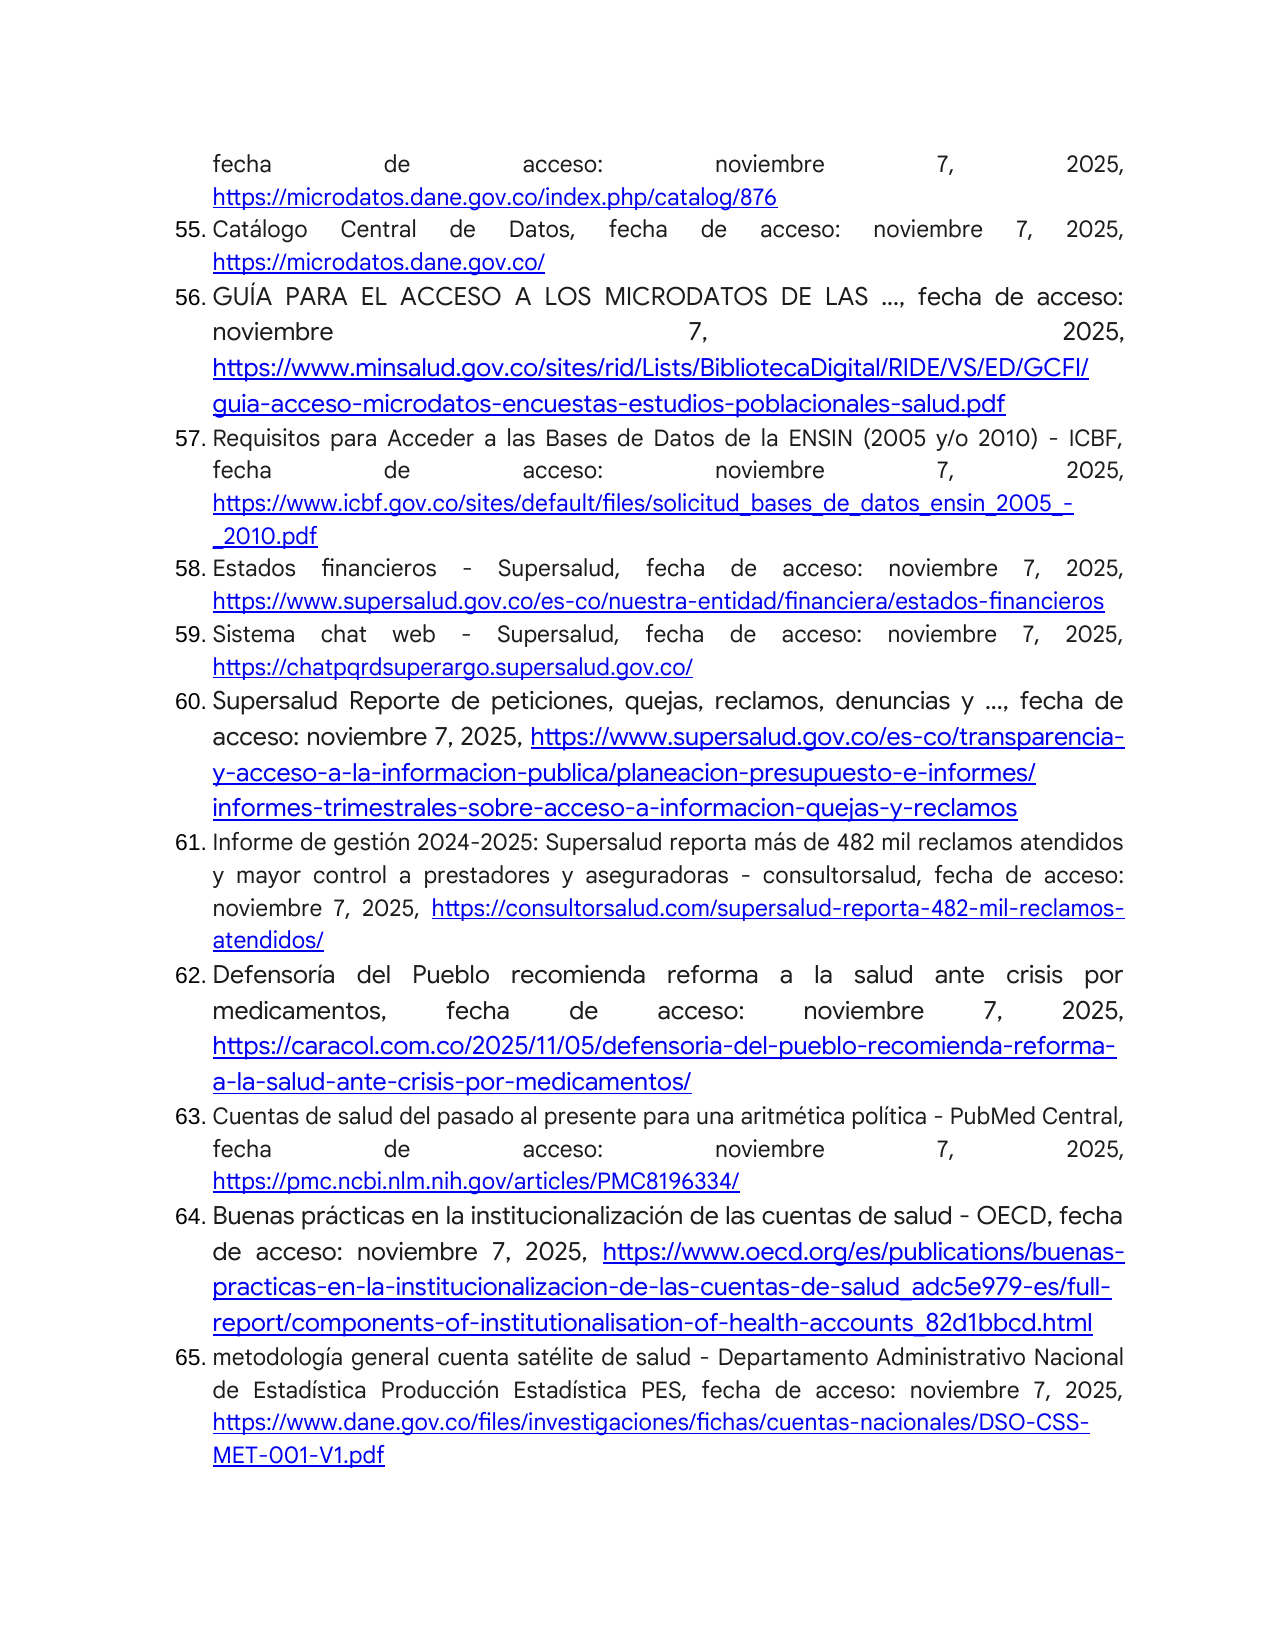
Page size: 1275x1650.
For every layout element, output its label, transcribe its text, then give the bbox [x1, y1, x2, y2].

list Informe de gestión 2024-2025: Supersalud reporta más de 482 mil reclamos atendidos y mayor control a prestadores y aseguradoras - consultorsalud, fecha de acceso: noviembre 7, 2025, https://consultorsalud.com/supersalud-reporta-482-mil-reclamos-atendidos/ [175, 828, 1125, 955]
list Supersalud Reporte de peticiones, quejas, reclamos, denuncias y ..., fecha de acceso: noviembre 7, 2025, https://www.supersalud.gov.co/es-co/transparencia-y-acceso-a-la-informacion-publica/planeacion-presupuesto-e-informes/informes-trimestrales-sobre-acceso-a-informacion-quejas-y-reclamos [175, 685, 1125, 824]
list Catálogo Central de Datos, fecha de acceso: noviembre 7, 2025, https://microdatos.dane.gov.co/ [175, 215, 1125, 277]
list Defensoría del Pueblo recomienda reforma a la salud ante crisis por medicamentos, fecha de acceso: noviembre 7, 2025, https://caracol.com.co/2025/11/05/defensoria-del-pueblo-recomienda-reforma-a-la-salud-ante-crisis-por-medicamentos/ [175, 959, 1125, 1098]
list Estados financieros - Supersalud, fecha de acceso: noviembre 7, 2025, https://www.supersalud.gov.co/es-co/nuestra-entidad/financiera/estados-financieros [175, 554, 1125, 616]
list Sistema chat web - Supersalud, fecha de acceso: noviembre 7, 2025, https://chatpqrdsuperargo.supersalud.gov.co/ [175, 620, 1125, 681]
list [175, 150, 1125, 211]
list Requisitos para Acceder a las Bases de Datos de la ENSIN (2005 y/o 2010) - ICBF, fecha de acceso: noviembre 7, 2025, https://www.icbf.gov.co/sites/default/files/solicitud_bases_de_datos_ensin_2005_-_2010.pdf [175, 424, 1125, 551]
list Buenas prácticas en la institucionalización de las cuentas de salud - OECD, fecha de acceso: noviembre 7, 2025, https://www.oecd.org/es/publications/buenas-practicas-en-la-institucionalizacion-de-las-cuentas-de-salud_adc5e979-es/full-report/components-of-institutionalisation-of-health-accounts_82d1bbcd.html [175, 1200, 1125, 1339]
list Cuentas de salud del pasado al presente para una aritmética política - PubMed Central, fecha de acceso: noviembre 7, 2025, https://pmc.ncbi.nlm.nih.gov/articles/PMC8196334/ [175, 1102, 1125, 1196]
list GUÍA PARA EL ACCESO A LOS MICRODATOS DE LAS ..., fecha de acceso: noviembre 7, 2025, https://www.minsalud.gov.co/sites/rid/Lists/BibliotecaDigital/RIDE/VS/ED/GCFI/guia-acceso-microdatos-encuestas-estudios-poblacionales-salud.pdf [175, 281, 1125, 419]
list metodología general cuenta satélite de salud - Departamento Administrativo Nacional de Estadística Producción Estadística PES, fecha de acceso: noviembre 7, 2025, https://www.dane.gov.co/files/investigaciones/fichas/cuentas-nacionales/DSO-CSS-MET-001-V1.pdf [175, 1343, 1125, 1470]
